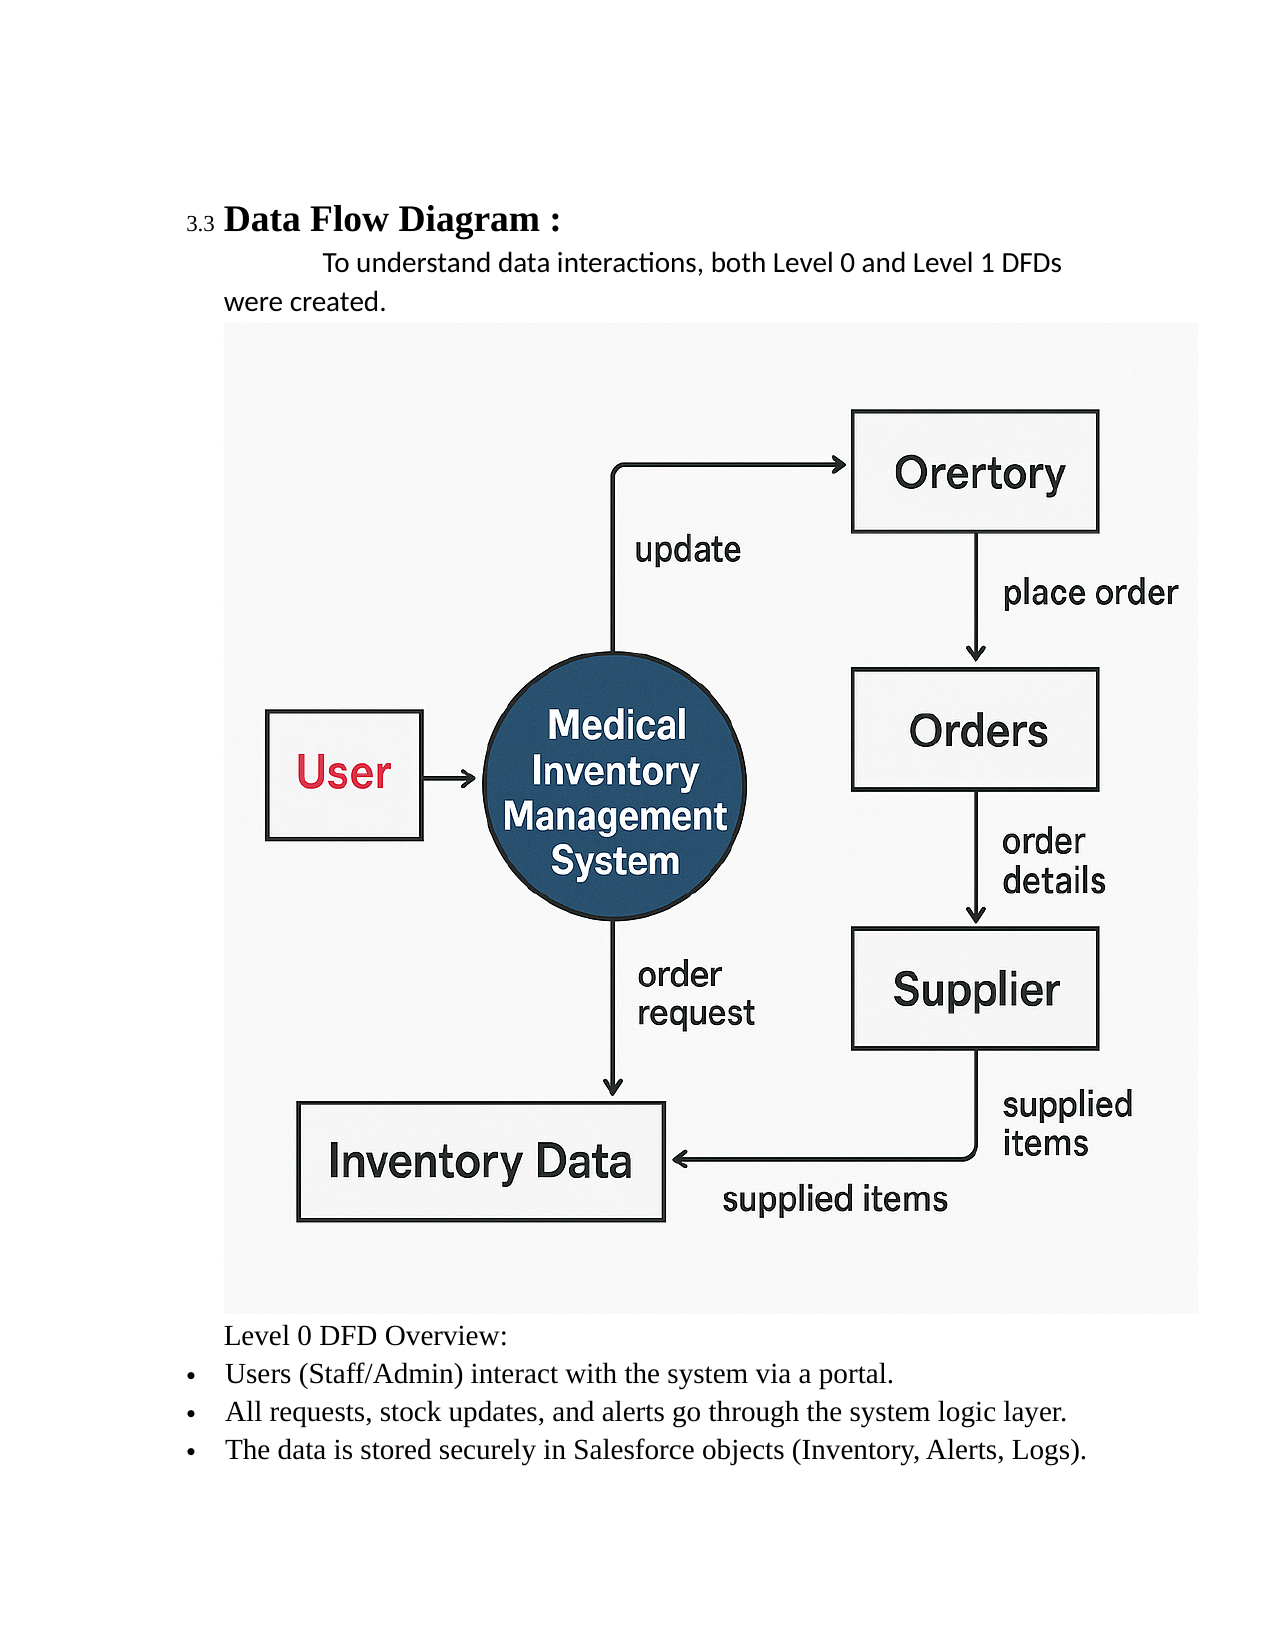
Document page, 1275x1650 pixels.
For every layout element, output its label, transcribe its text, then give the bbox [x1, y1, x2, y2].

list Data Flow Diagram : [186, 196, 1125, 239]
list Users (Staff/Admin) interact with the system via a portal. [187, 1356, 1125, 1390]
list All requests, stock updates, and alerts go through the system logic layer. [187, 1394, 1125, 1428]
text Level 0 DFD Overview: [223, 1318, 1125, 1352]
picture [223, 323, 1199, 1314]
list The data is stored securely in Salesforce objects (Inventory, Alerts, Logs). [187, 1432, 1125, 1466]
text To understand data interactions, both Level 0 and Level 1 DFDs were created. [223, 244, 1125, 318]
